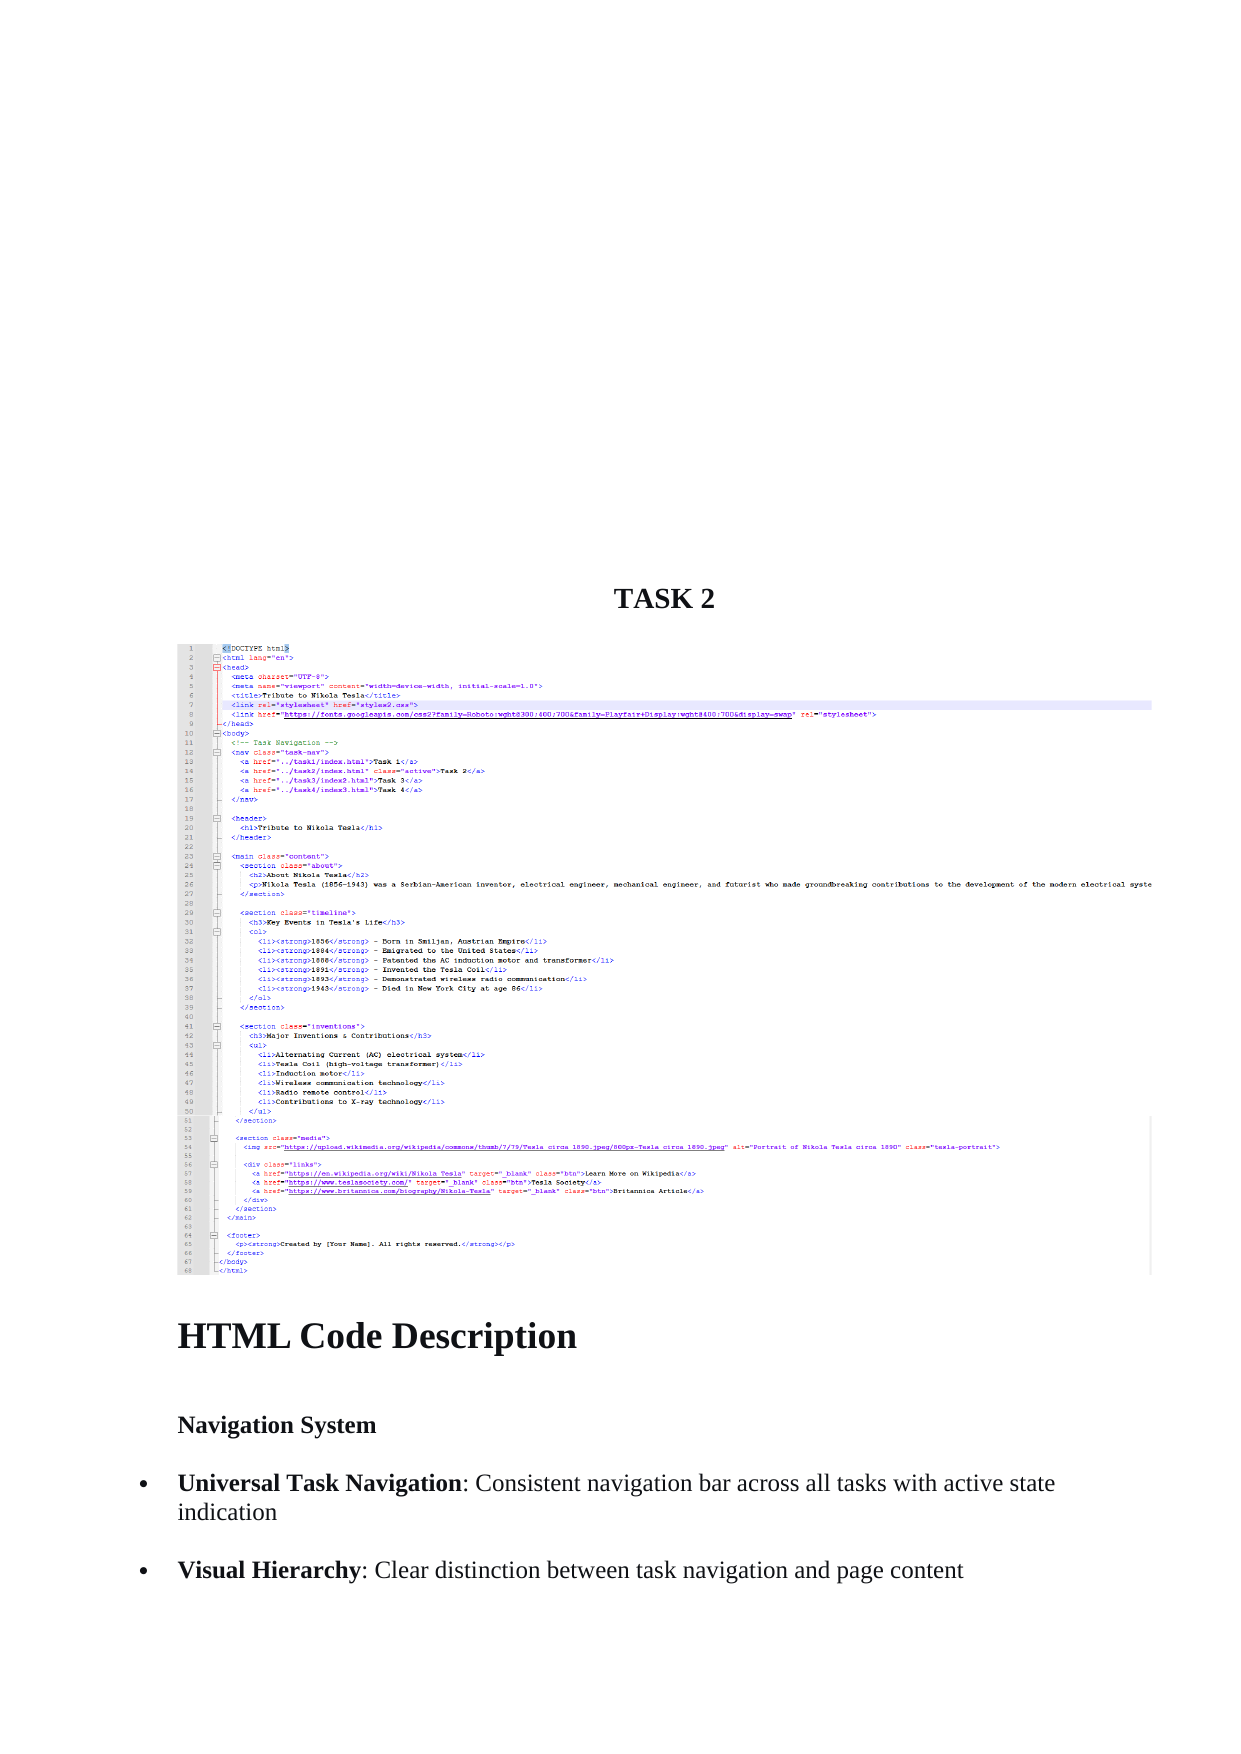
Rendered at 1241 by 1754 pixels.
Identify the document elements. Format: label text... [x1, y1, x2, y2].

list Universal Task Navigation: Consistent navigation bar across all tasks with active state indication [140, 1468, 1152, 1526]
subtitle Navigation System [177, 1386, 1152, 1439]
picture [177, 644, 1152, 1275]
text TASK 2 [177, 581, 1152, 615]
list Visual Hierarchy: Clear distinction between task navigation and page content [140, 1555, 1152, 1583]
subtitle HTML Code Description [177, 1303, 1152, 1357]
